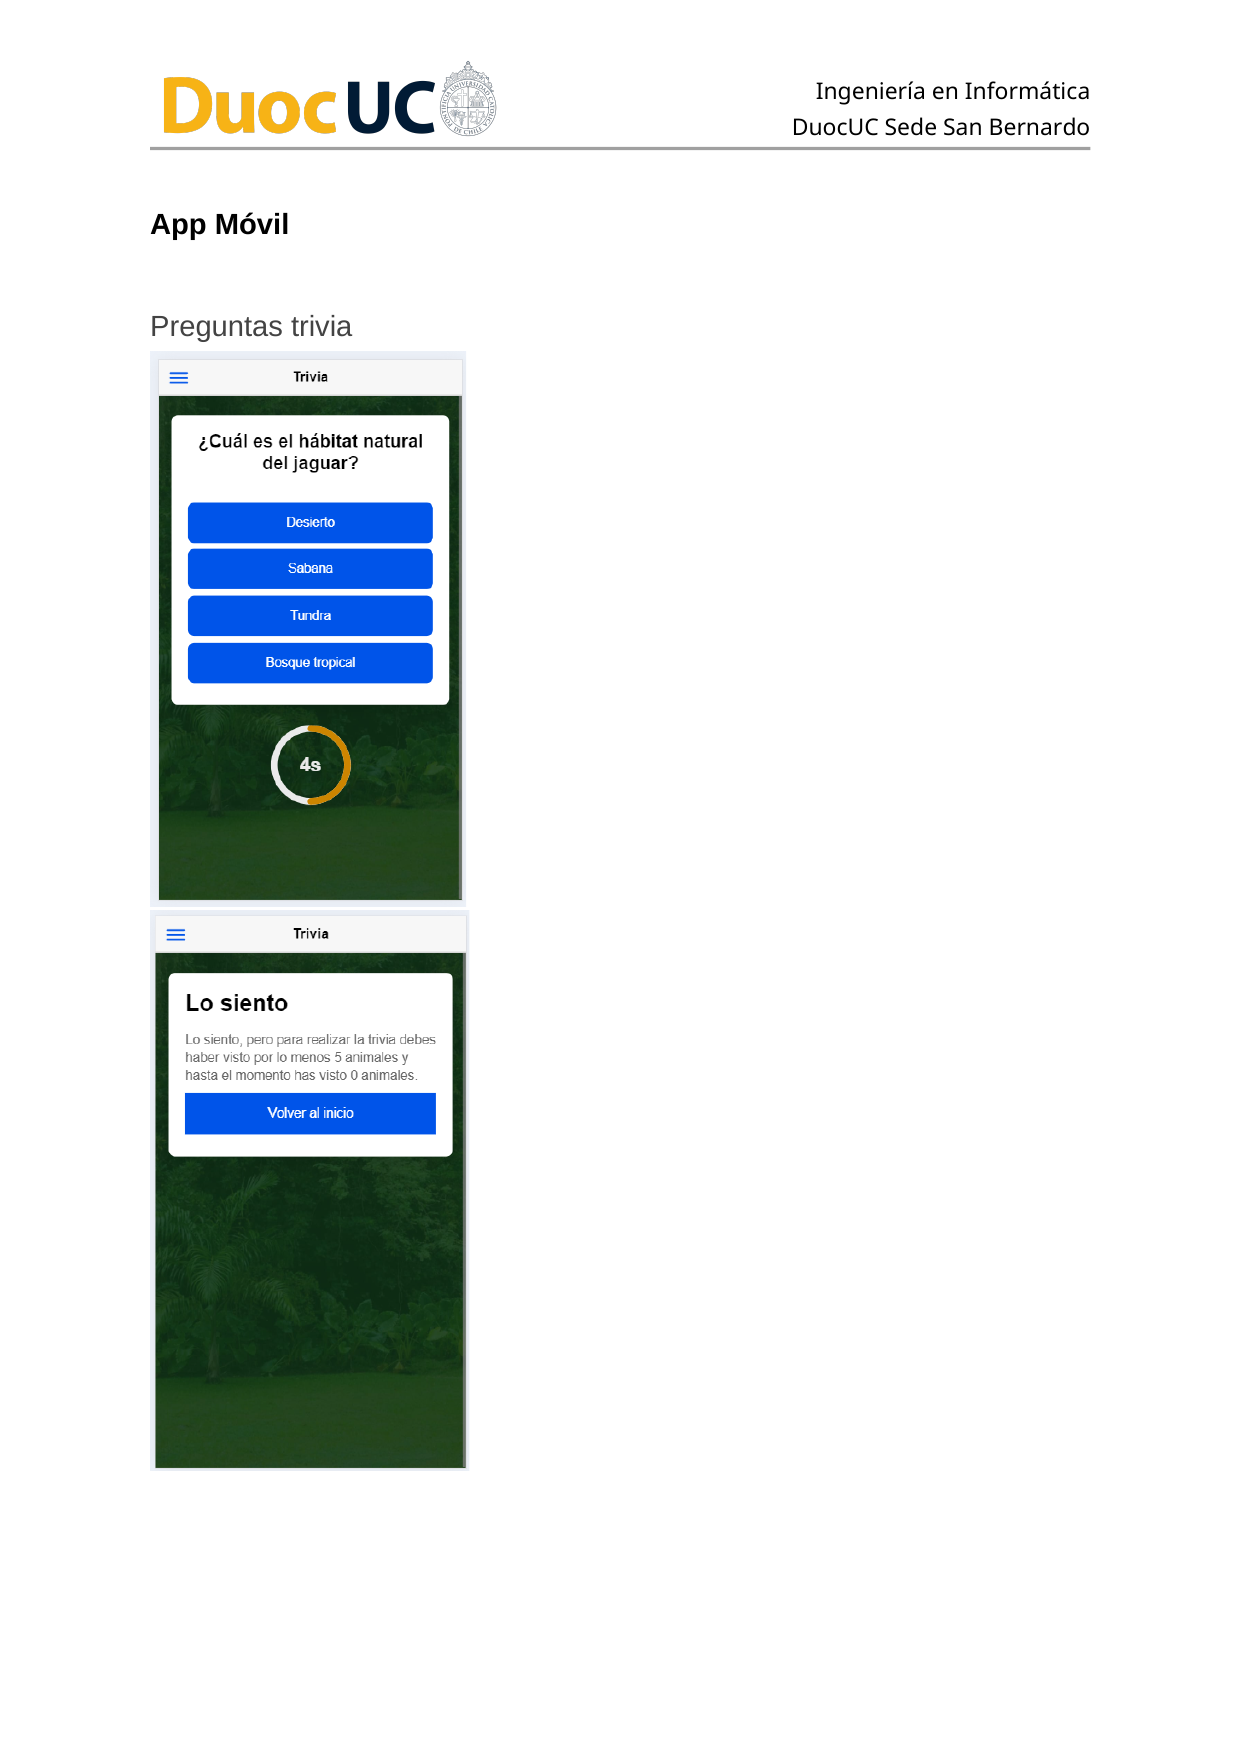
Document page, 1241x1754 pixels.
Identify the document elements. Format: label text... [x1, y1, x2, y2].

picture [150, 910, 470, 1471]
picture [159, 56, 501, 141]
subtitle App Móvil [150, 207, 1090, 241]
picture [150, 351, 467, 907]
subtitle Preguntas trivia [150, 309, 1090, 343]
